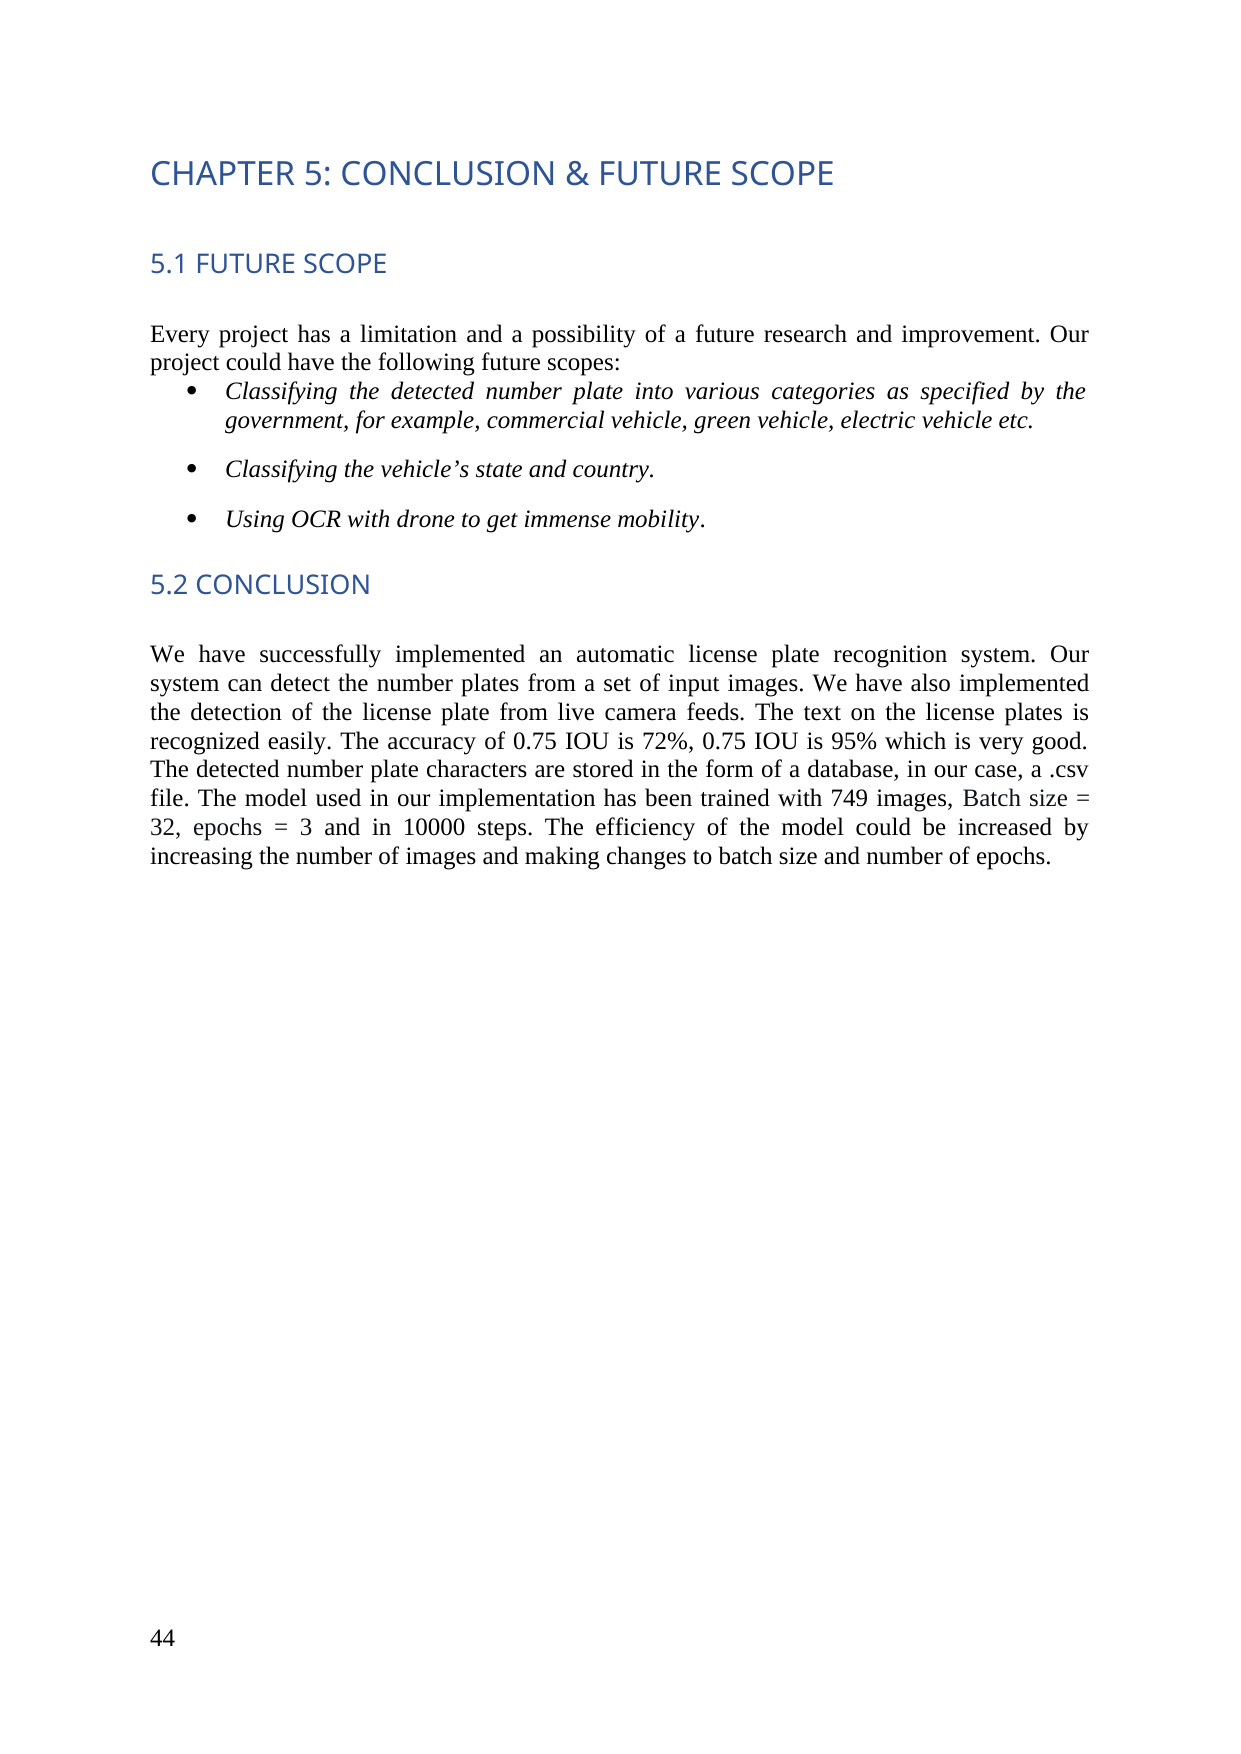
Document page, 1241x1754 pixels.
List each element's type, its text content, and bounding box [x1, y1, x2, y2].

text We have successfully implemented an automatic license plate recognition system. Our system can detect the number plates from a set of input images. We have also implemented the detection of the license plate from live camera feeds. The text on the license plates is recognized easily. The accuracy of 0.75 IOU is 72%, 0.75 IOU is 95% which is very good. The detected number plate characters are stored in the form of a database, in our case, a .csv file. The model used in our implementation has been trained with 749 images, Batch size = 32, epochs = 3 and in 10000 steps. The efficiency of the model could be increased by increasing the number of images and making changes to batch size and number of epochs. [150, 639, 1090, 869]
list Using OCR with drone to get immense mobility. [187, 504, 1090, 533]
subtitle 5.2 CONCLUSION [150, 566, 1090, 603]
list Classifying the detected number plate into various categories as specified by the government, for example, commercial vehicle, green vehicle, electric vehicle etc. [187, 376, 1090, 434]
subtitle CHAPTER 5: CONCLUSION & FUTURE SCOPE [150, 150, 1090, 195]
subtitle 5.1 FUTURE SCOPE [150, 245, 1090, 282]
list Classifying the vehicle’s state and country. [187, 454, 1090, 483]
text Every project has a limitation and a possibility of a future research and improvement. Our project could have the following future scopes: [150, 319, 1090, 376]
